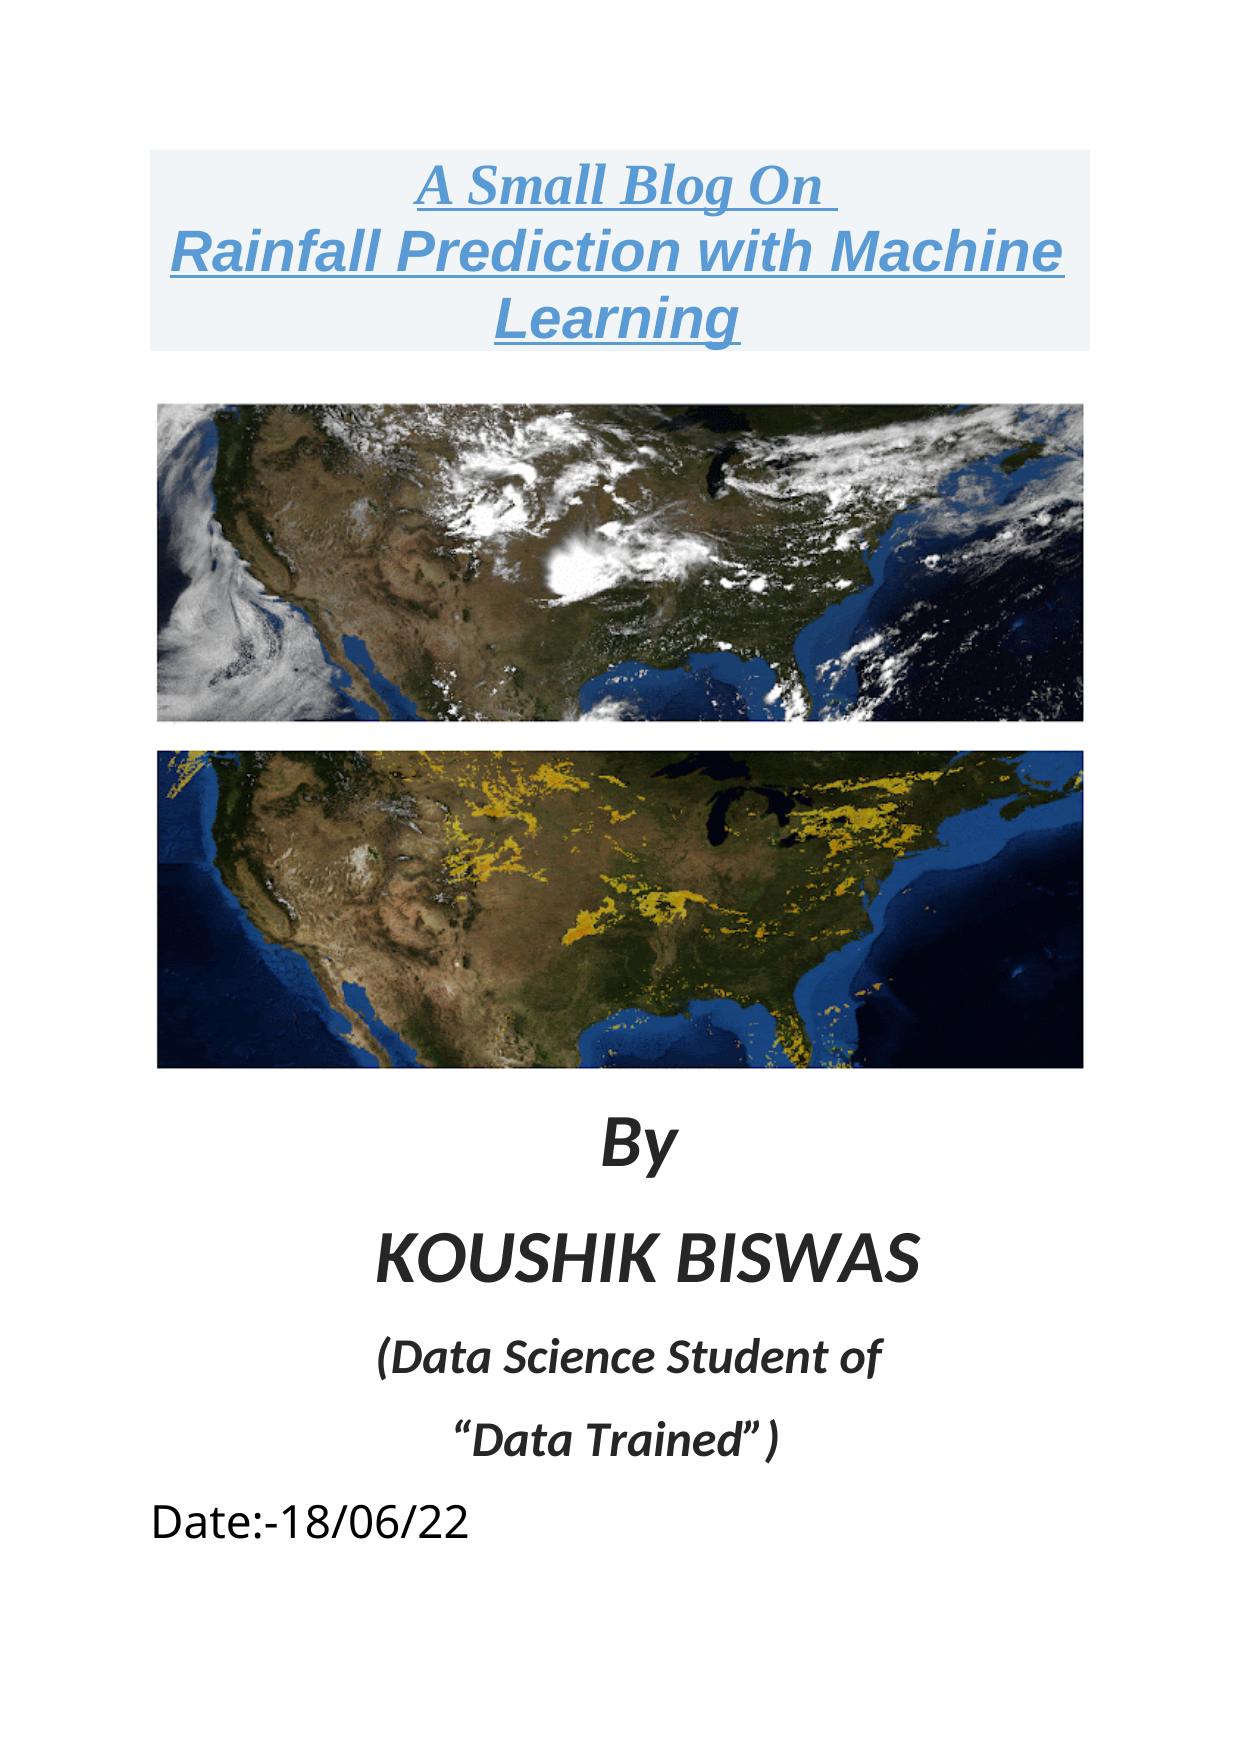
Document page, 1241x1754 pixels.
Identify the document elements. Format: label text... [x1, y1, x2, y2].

text By [150, 1094, 1090, 1186]
text Date:-18/06/22 [150, 1490, 1090, 1552]
text KOUSHIK BISWAS [150, 1209, 1090, 1301]
subtitle Rainfall Prediction with Machine Learning [150, 217, 1090, 351]
text (Data Science Student of [300, 1325, 1090, 1386]
text “Data Trained”) [225, 1407, 1090, 1468]
picture [150, 398, 1091, 1076]
subtitle A Small Blog On [150, 150, 1090, 217]
